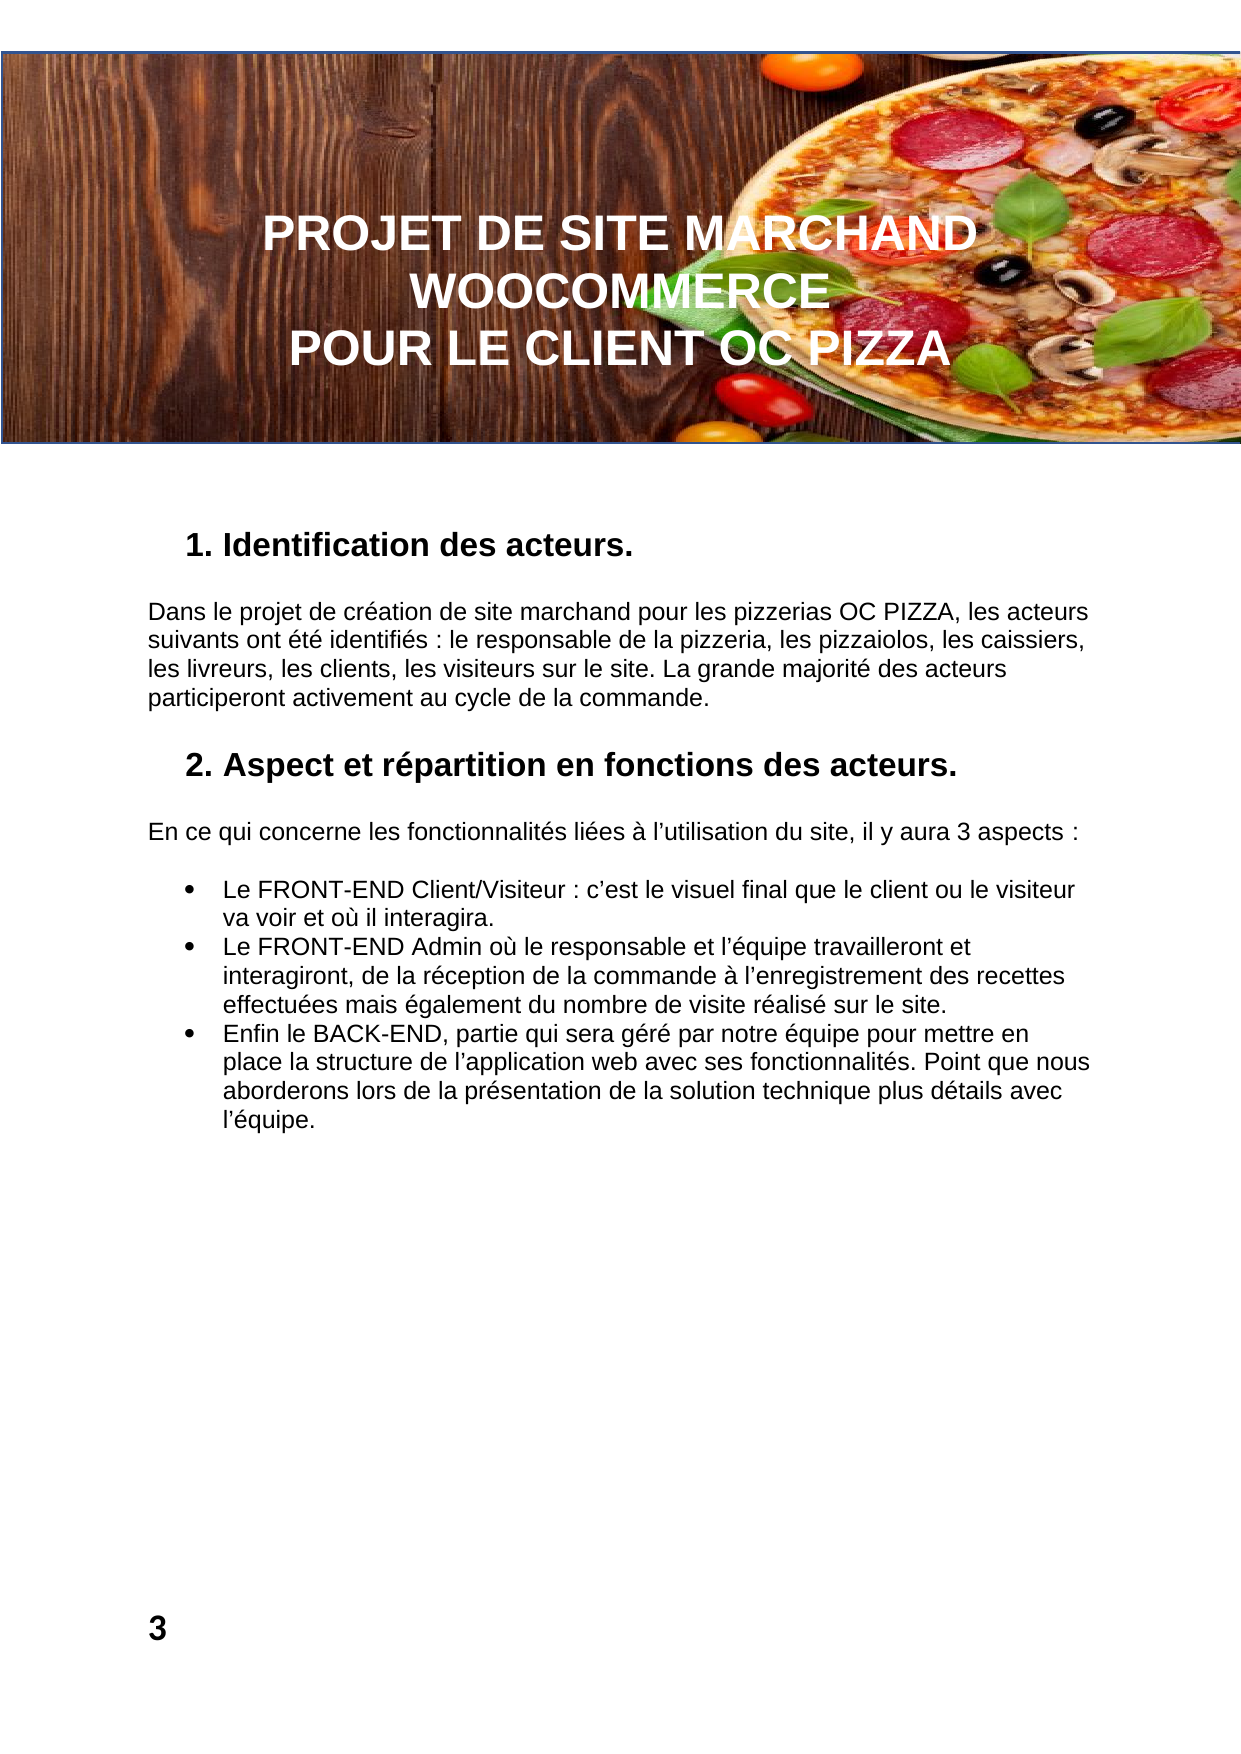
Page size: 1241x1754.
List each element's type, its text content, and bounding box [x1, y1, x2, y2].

list Le FRONT-END Admin où le responsable et l’équipe travailleront et interagiront, de la réception de la commande à l’enregistrement des recettes effectuées mais également du nombre de visite réalisé sur le site. [185, 932, 1093, 1018]
text PROJET DE SITE MARCHAND WOOCOMMERCE [148, 203, 1093, 318]
list Le FRONT-END Client/Visiteur : c’est le visuel final que le client ou le visiteur va voir et où il interagira. [185, 874, 1093, 932]
list Aspect et répartition en fonctions des acteurs. [185, 745, 1093, 783]
picture [3, 54, 1241, 442]
list Identification des acteurs. [185, 524, 1093, 563]
text POUR LE CLIENT OC PIZZA [148, 318, 1093, 376]
list Enfin le BACK-END, partie qui sera géré par notre équipe pour mettre en place la structure de l’application web avec ses fonctionnalités. Point que nous aborderons lors de la présentation de la solution technique plus détails avec l’équipe. [185, 1018, 1093, 1134]
text En ce qui concerne les fonctionnalités liées à l’utilisation du site, il y aura 3 aspects : [148, 817, 1093, 846]
text Dans le projet de création de site marchand pour les pizzerias OC PIZZA, les acteurs suivants ont été identifiés : le responsable de la pizzeria, les pizzaiolos, les caissiers, les livreurs, les clients, les visiteurs sur le site. La grande majorité des acteurs participeront activement au cycle de la commande. [148, 597, 1093, 712]
